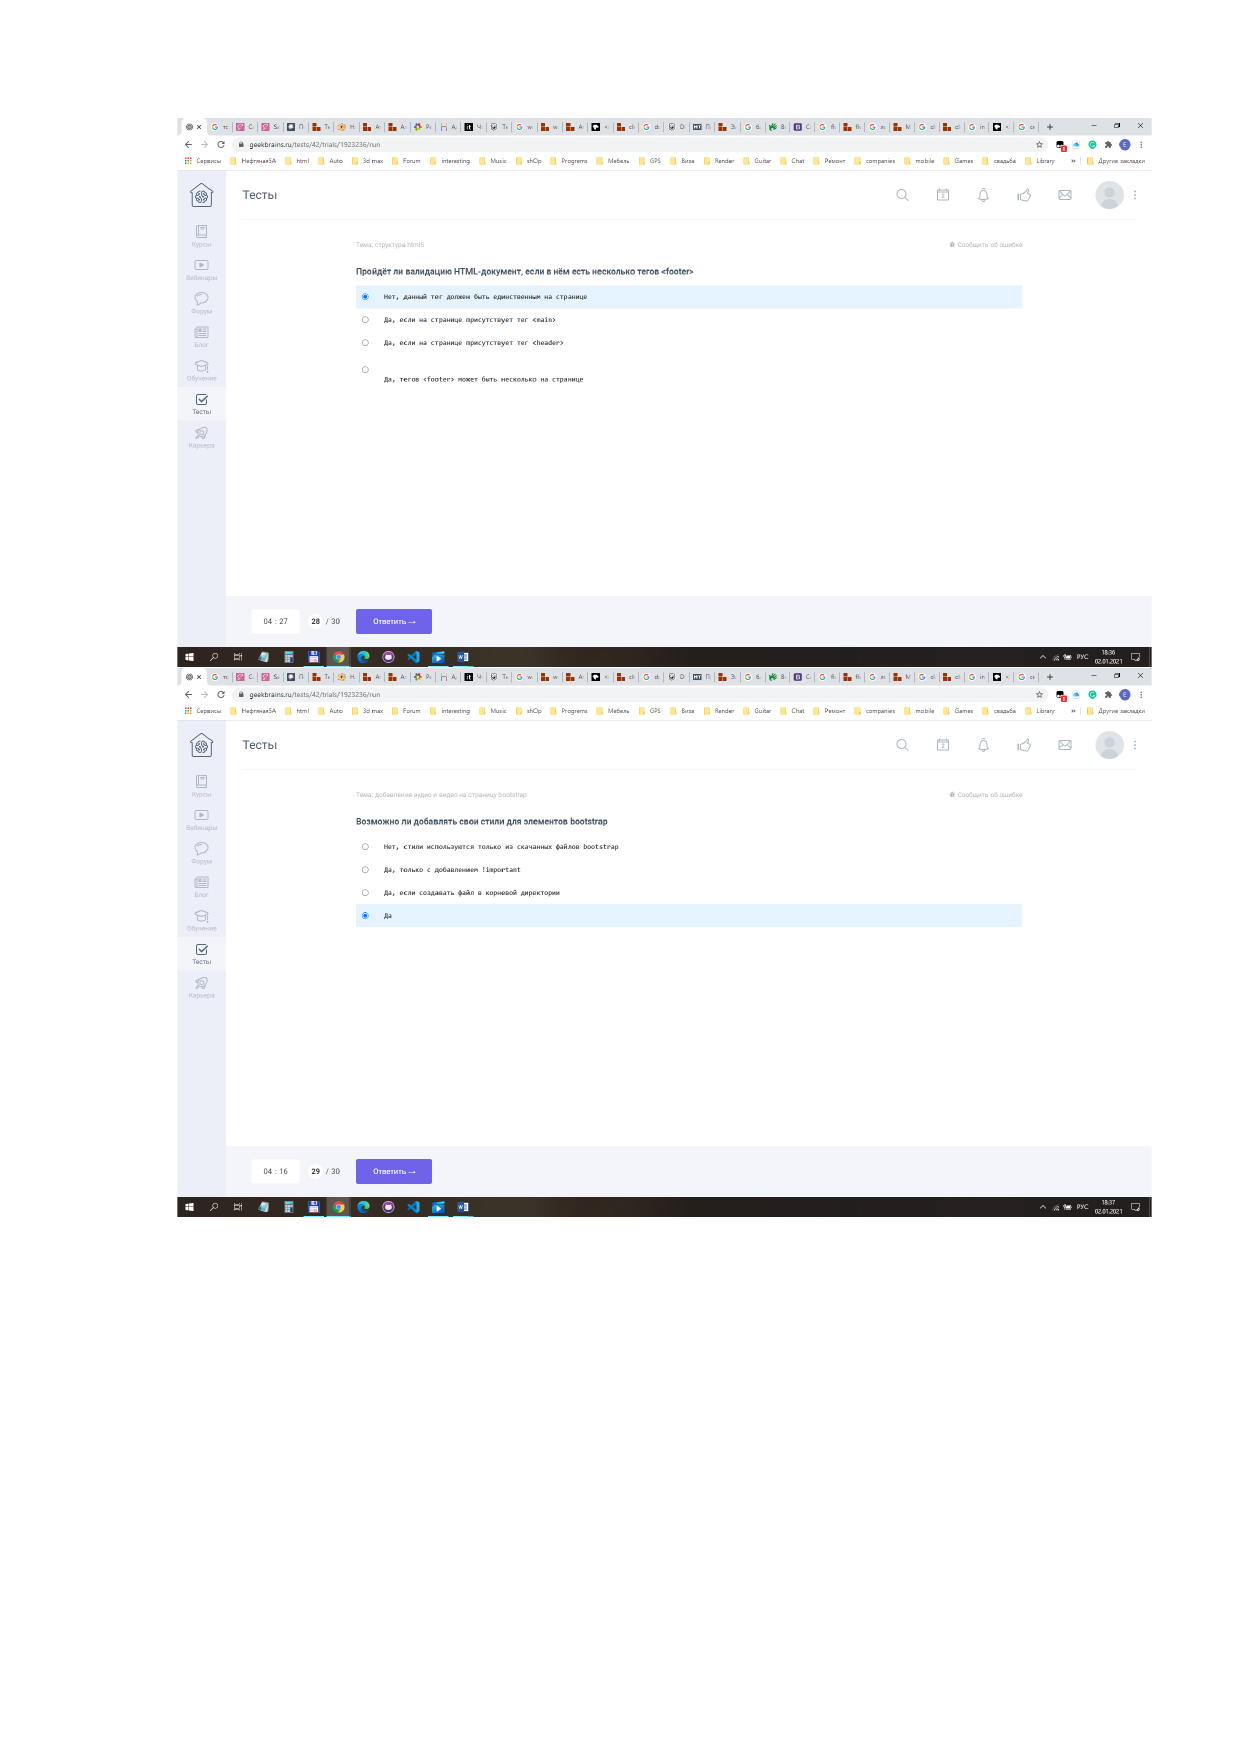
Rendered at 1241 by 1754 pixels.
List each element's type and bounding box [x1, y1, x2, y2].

picture [177, 118, 1152, 667]
picture [177, 668, 1152, 1217]
